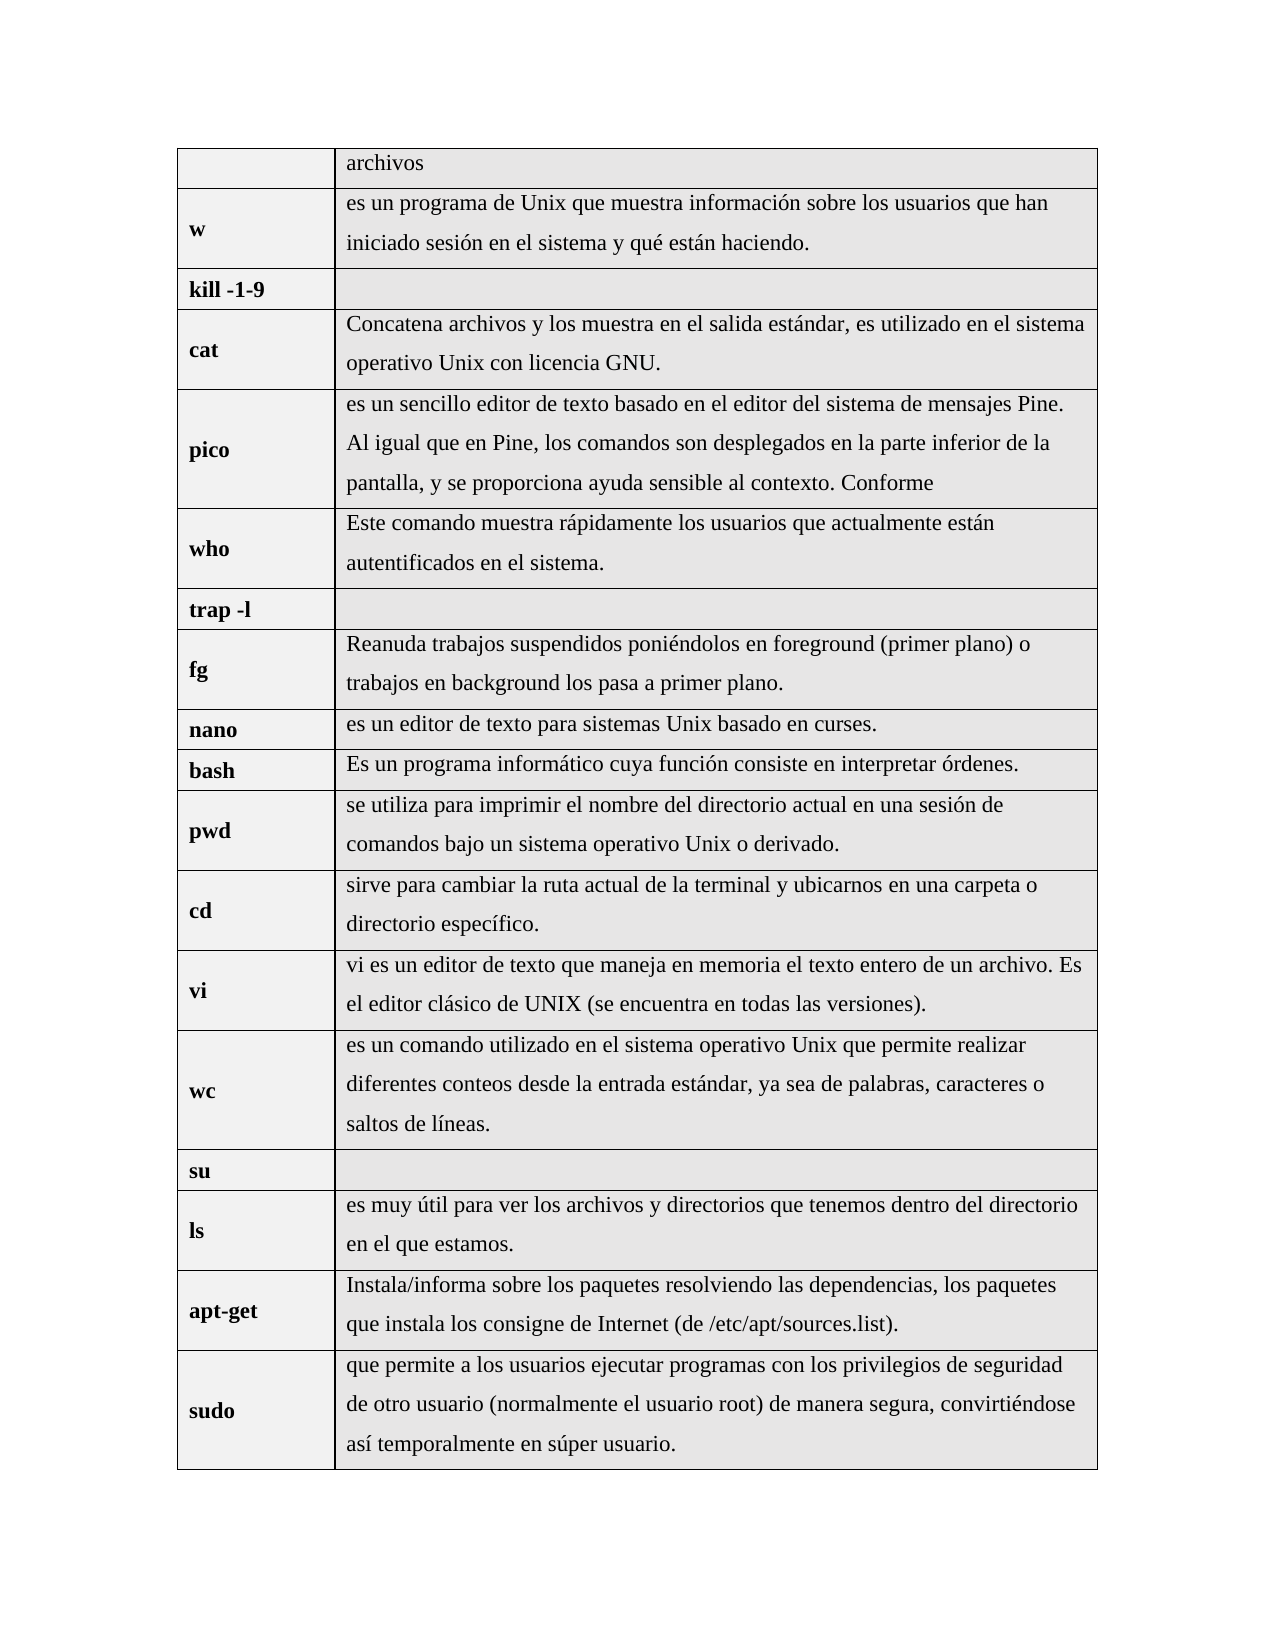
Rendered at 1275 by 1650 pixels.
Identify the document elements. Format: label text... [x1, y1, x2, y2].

table_cell w [178, 189, 334, 268]
table_cell kill -1-9 [178, 269, 334, 309]
table_cell fg [178, 630, 334, 709]
table_cell es un editor de texto para sistemas Unix basado en curses. [336, 710, 1097, 749]
table_cell es un sencillo editor de texto basado en el editor del sistema de mensajes Pine. Al igual que en Pine, los comandos son desplegados en la parte inferior de la pantalla, y se proporciona ayuda sensible al contexto. Conforme [336, 390, 1097, 508]
table_cell who [178, 509, 334, 588]
table_cell Reanuda trabajos suspendidos poniéndolos en foreground (primer plano) o trabajos en background los pasa a primer plano. [336, 630, 1097, 709]
table_cell que permite a los usuarios ejecutar programas con los privilegios de seguridad de otro usuario (normalmente el usuario root) de manera segura, convirtiéndose así temporalmente en súper usuario. [336, 1351, 1097, 1469]
table_cell Concatena archivos y los muestra en el salida estándar, es utilizado en el sistema operativo Unix con licencia GNU. [336, 310, 1097, 389]
table_cell apt-get [178, 1271, 334, 1350]
table_cell wc [178, 1031, 334, 1149]
table_cell Este comando muestra rápidamente los usuarios que actualmente están autentificados en el sistema. [336, 509, 1097, 588]
table_cell sudo [178, 1351, 334, 1469]
table_cell es un comando utilizado en el sistema operativo Unix que permite realizar diferentes conteos desde la entrada estándar, ya sea de palabras, caracteres o saltos de líneas. [336, 1031, 1097, 1149]
table_cell vi es un editor de texto que maneja en memoria el texto entero de un archivo. Es el editor clásico de UNIX (se encuentra en todas las versiones). [336, 951, 1097, 1030]
table_cell [336, 1150, 1097, 1190]
table_cell ls [178, 1191, 334, 1270]
table_cell se utiliza para imprimir el nombre del directorio actual en una sesión de comandos bajo un sistema operativo Unix o derivado. [336, 791, 1097, 870]
table_cell vi [178, 951, 334, 1030]
table_cell Instala/informa sobre los paquetes resolviendo las dependencias, los paquetes que instala los consigne de Internet (de /etc/apt/sources.list). [336, 1271, 1097, 1350]
table_cell pwd [178, 791, 334, 870]
table_cell bash [178, 750, 334, 790]
table_cell su [178, 1150, 334, 1190]
table_cell cat [178, 310, 334, 389]
table_cell es muy útil para ver los archivos y directorios que tenemos dentro del directorio en el que estamos. [336, 1191, 1097, 1270]
table_cell mkdir [178, 149, 334, 188]
table_cell pico [178, 390, 334, 508]
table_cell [336, 149, 1097, 188]
table_cell trap -l [178, 589, 334, 629]
table_cell es un programa de Unix que muestra información sobre los usuarios que han iniciado sesión en el sistema y qué están haciendo. [336, 189, 1097, 268]
table_cell [336, 269, 1097, 309]
table_cell cd [178, 871, 334, 950]
table_cell Es un programa informático cuya función consiste en interpretar órdenes. [336, 750, 1097, 790]
table_cell [336, 589, 1097, 629]
table_cell nano [178, 710, 334, 749]
table_cell sirve para cambiar la ruta actual de la terminal y ubicarnos en una carpeta o directorio específico. [336, 871, 1097, 950]
